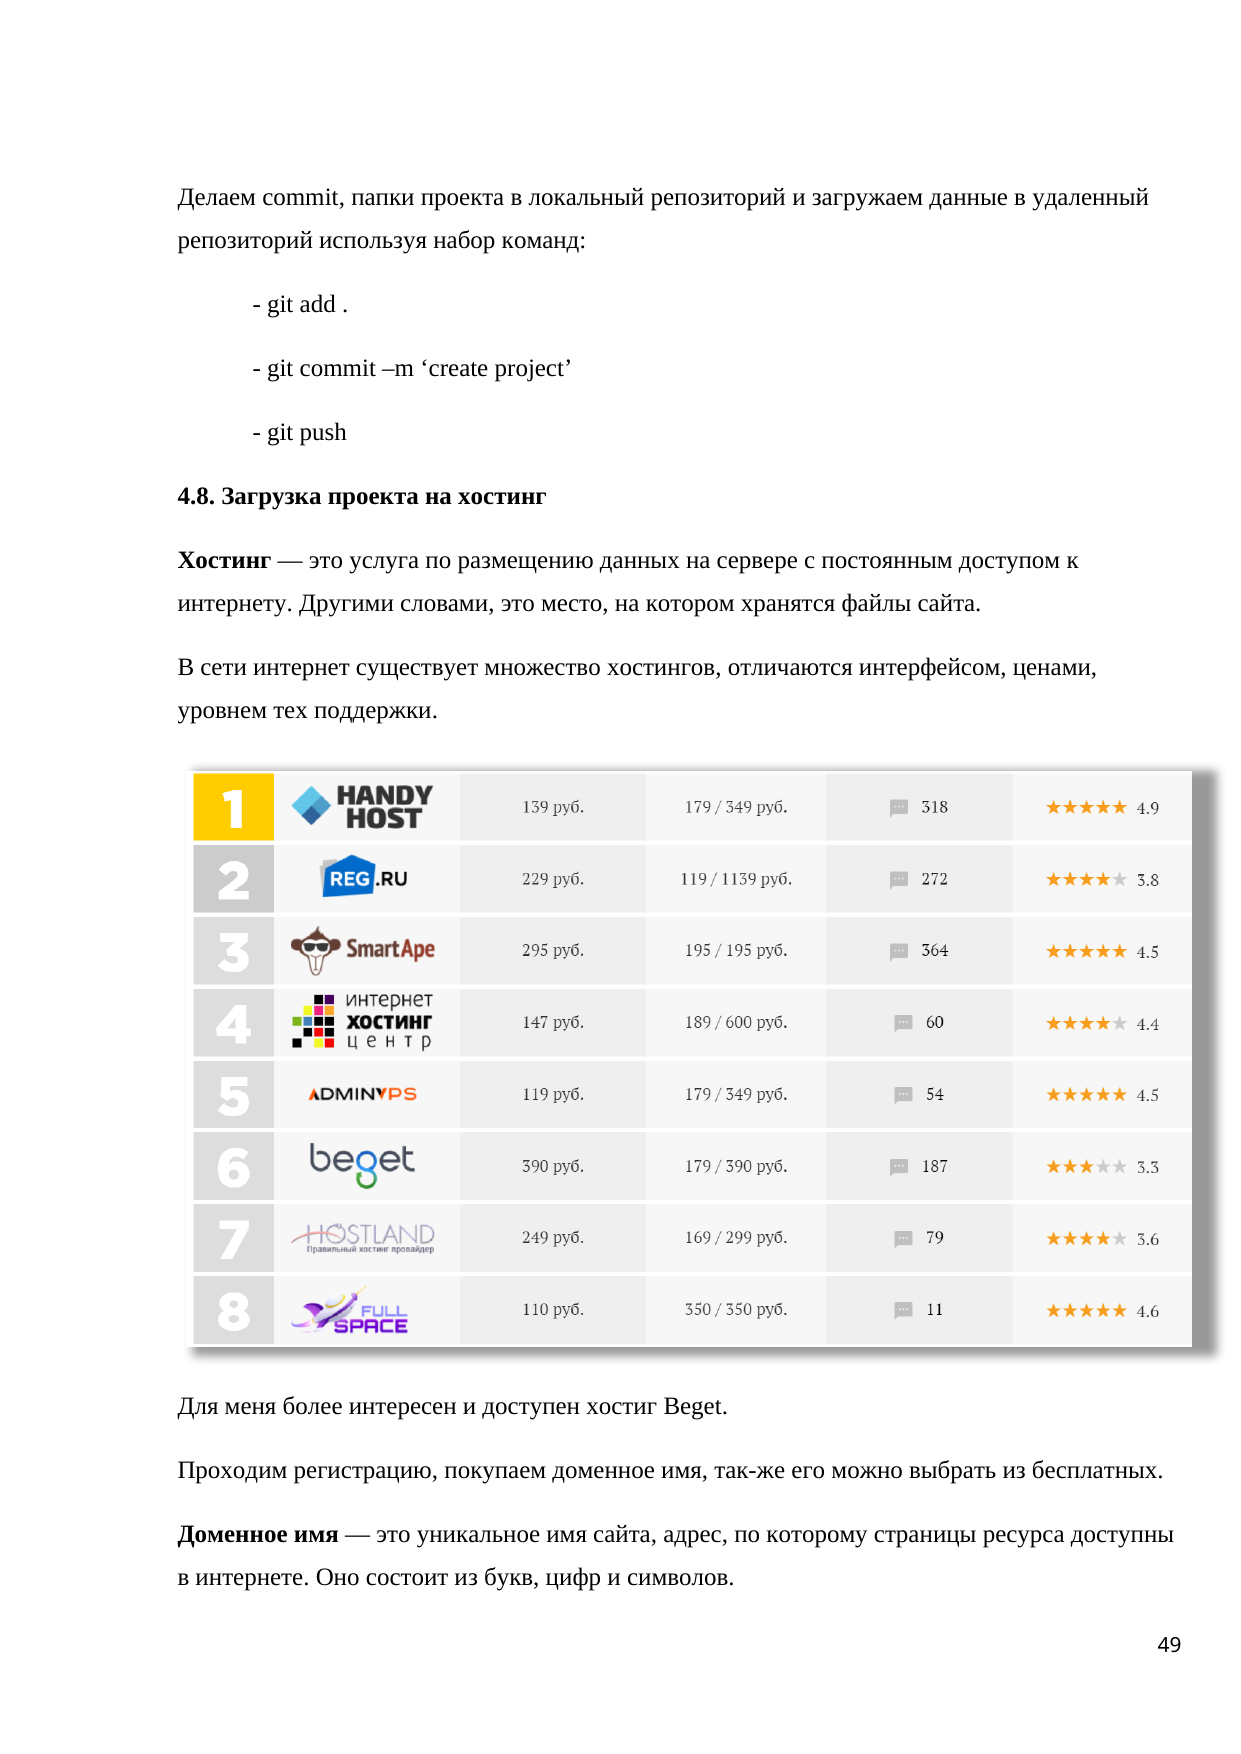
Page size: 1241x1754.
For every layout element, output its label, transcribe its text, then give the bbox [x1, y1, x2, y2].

text Делаем commit, папки проекта в локальный репозиторий и загружаем данные в удаленный репозиторий используя набор команд: [177, 182, 1181, 254]
text Для меня более интересен и доступен хостиг Beget. [177, 1391, 1181, 1420]
text Хостинг — это услуга по размещению данных на сервере с постоянным доступом к интернету. Другими словами, это место, на котором хранятся файлы сайта. [177, 545, 1181, 617]
text Проходим регистрацию, покупаем доменное имя, так-же его можно выбрать из бесплатных. [177, 1455, 1181, 1484]
text 4.8. Загрузка проекта на хостинг [177, 481, 1181, 510]
text Доменное имя — это уникальное имя сайта, адрес, по которому страницы ресурса доступны в интернете. Оно состоит из букв, цифр и символов. [177, 1519, 1181, 1591]
text В сети интернет существует множество хостингов, отличаются интерфейсом, ценами, уровнем тех поддержки. [177, 652, 1181, 724]
text - git commit –m ‘create project’ [177, 353, 1181, 382]
picture [186, 771, 1192, 1347]
text - git push [177, 417, 1181, 446]
text - git add . [177, 289, 1181, 318]
